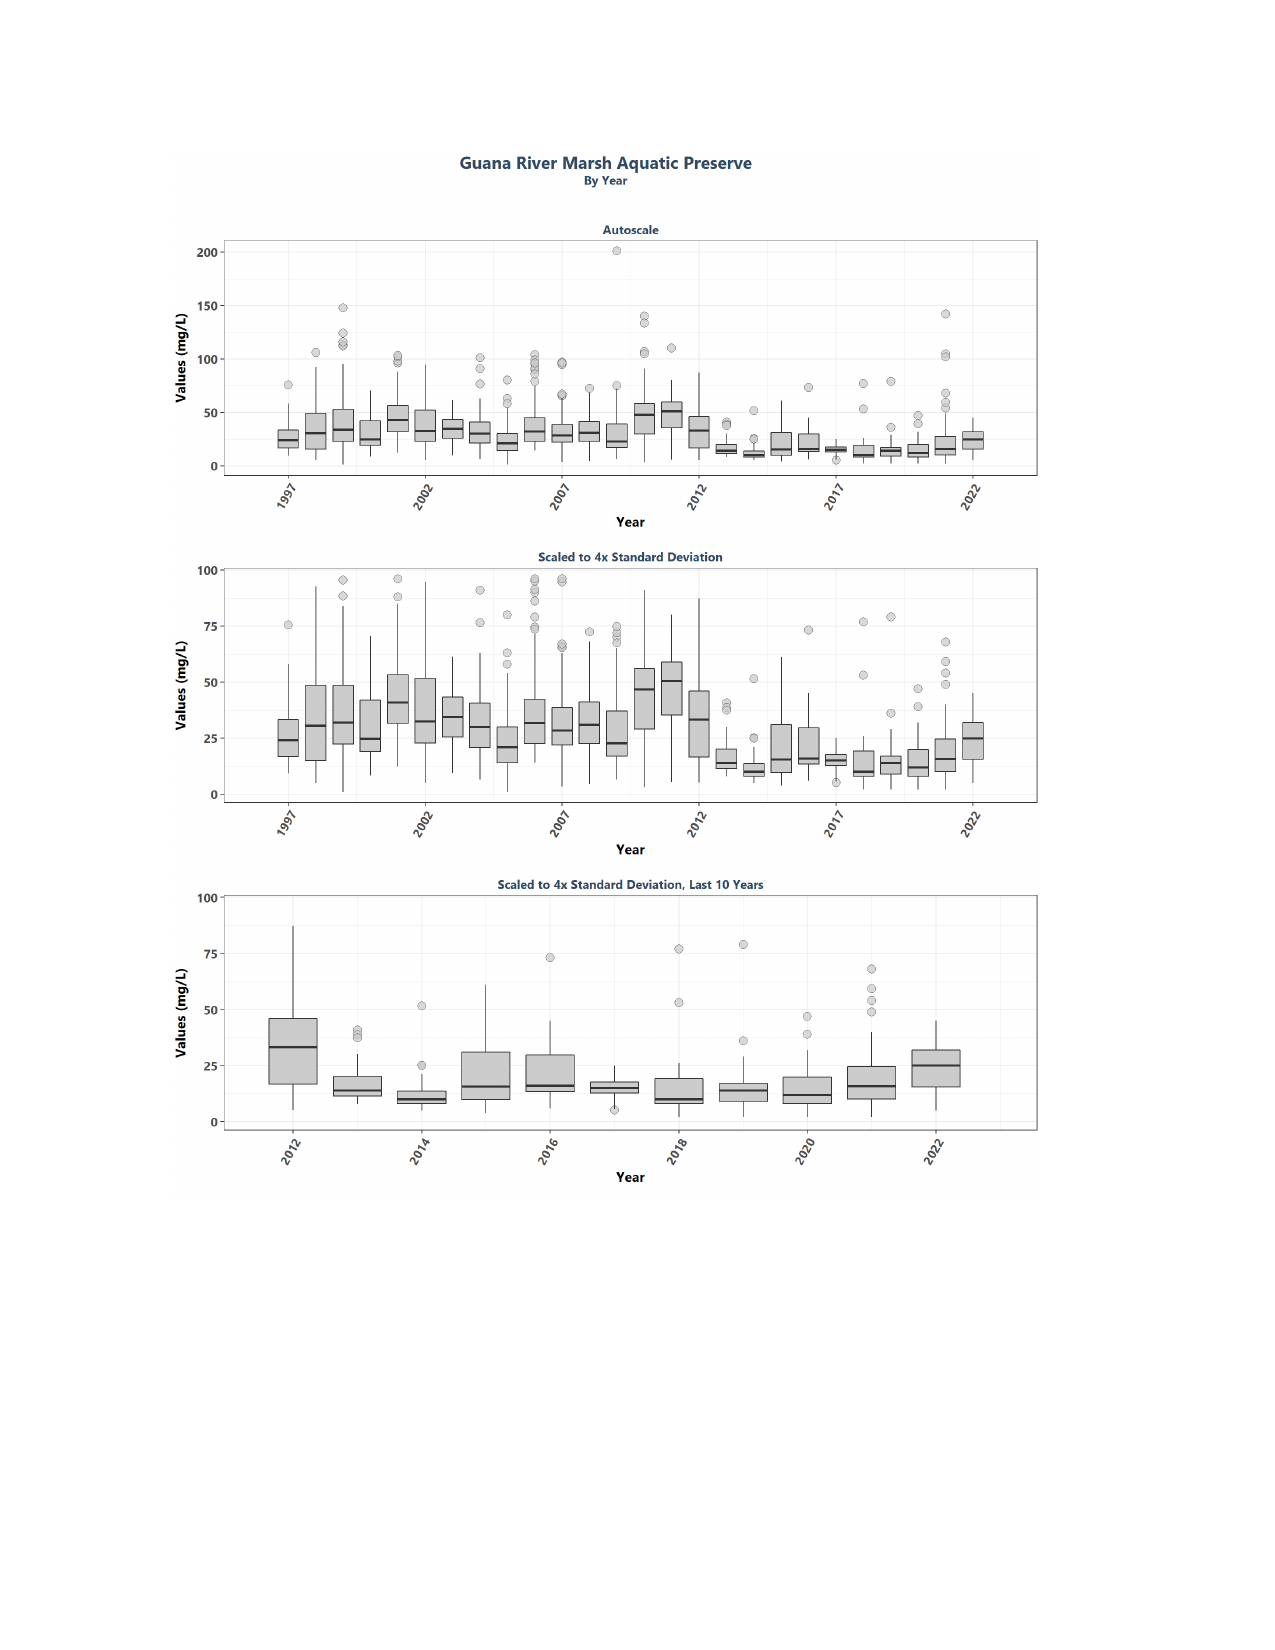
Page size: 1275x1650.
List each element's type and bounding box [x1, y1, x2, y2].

picture [168, 150, 1044, 1200]
